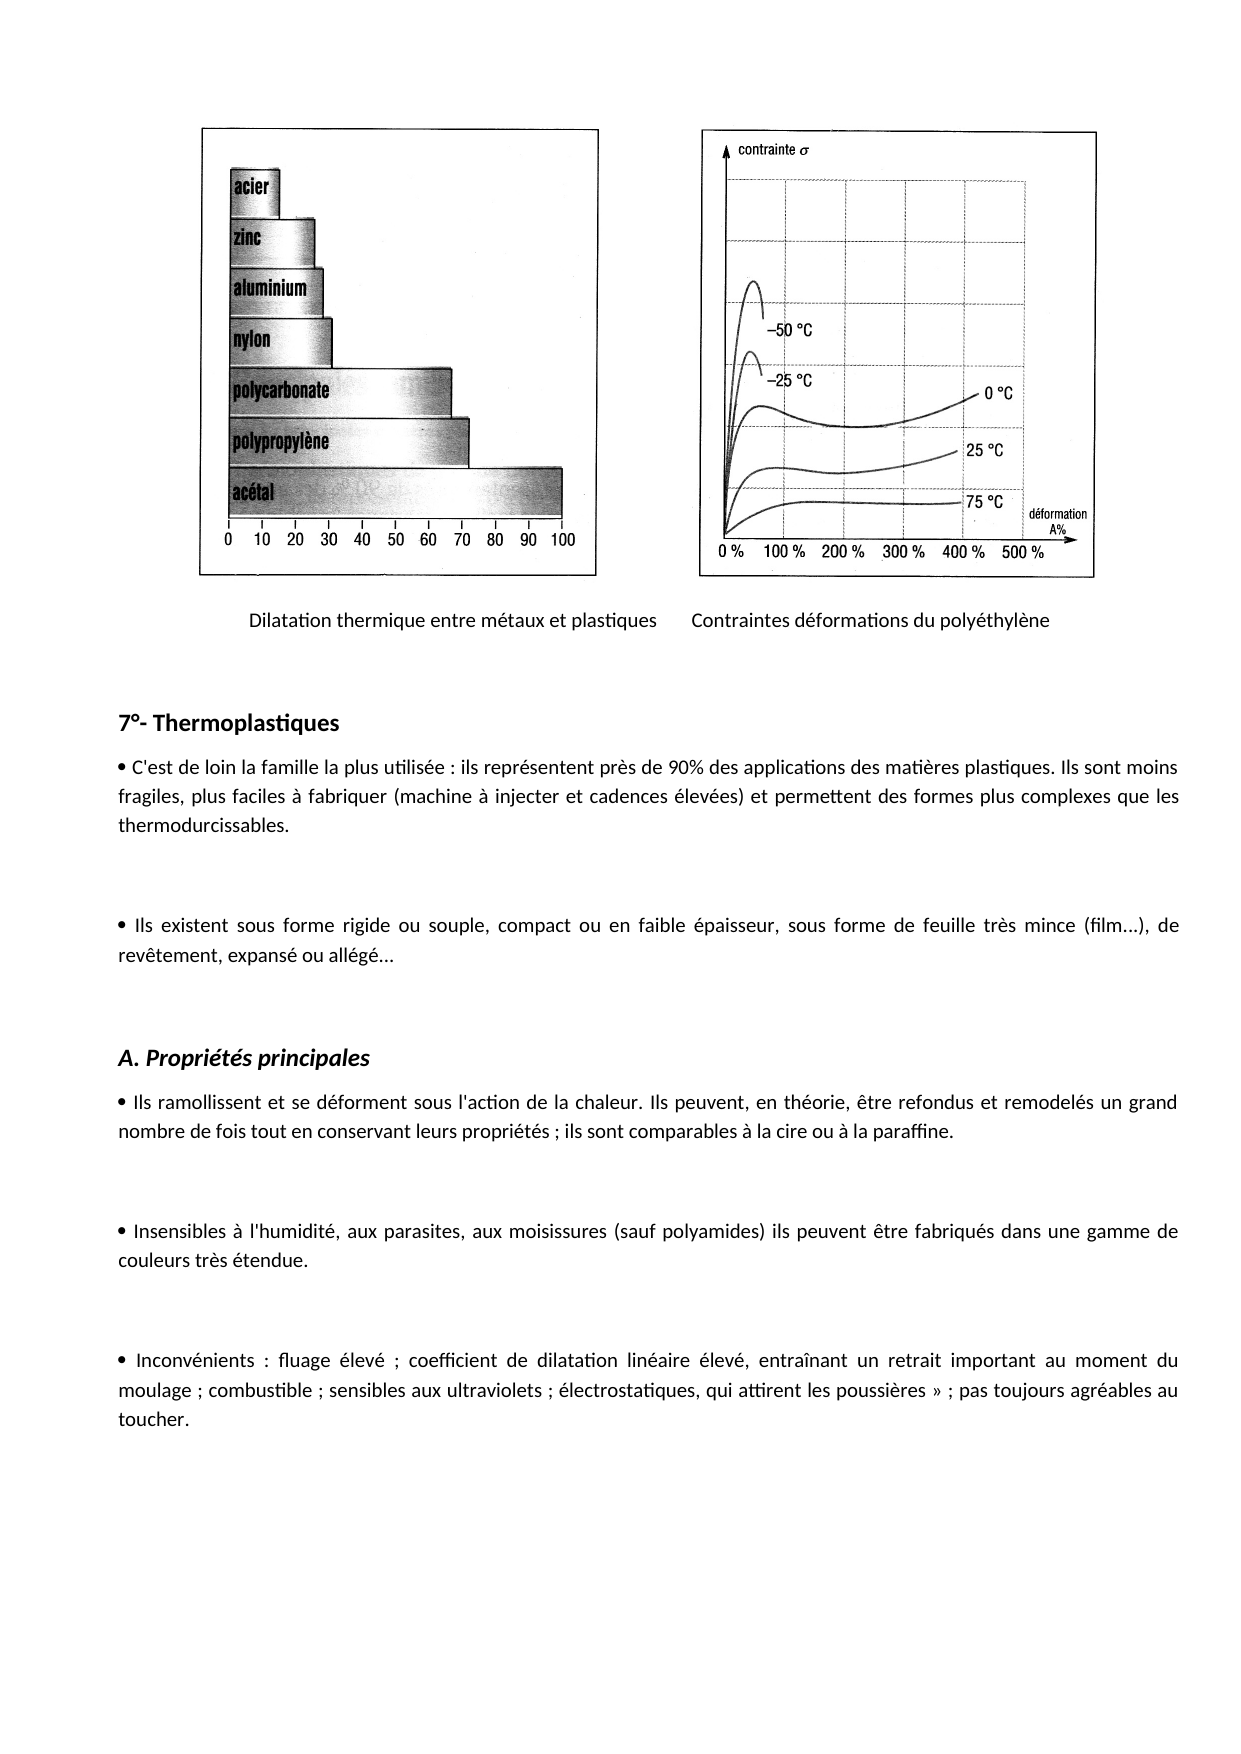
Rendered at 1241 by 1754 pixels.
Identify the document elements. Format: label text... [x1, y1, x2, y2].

picture [194, 121, 604, 583]
text C'est de loin la famille la plus utilisée : ils représentent près de 90% des applications des matières plastiques. Ils sont moins fragiles, plus faciles à fabriquer (machine à injecter et cadences élevées) et permettent des formes plus complexes que les thermodurcissables. [118, 754, 1181, 838]
text Ils ramollissent et se déforment sous l'action de la chaleur. Ils peuvent, en théorie, être refondus et remodelés un grand nombre de fois tout en conservant leurs propriétés ; ils sont comparables à la cire ou à la paraffine. [118, 1089, 1181, 1144]
subtitle Thermoplastiques [118, 707, 1181, 737]
text Insensibles à l'humidité, aux parasites, aux moisissures (sauf polyamides) ils peuvent être fabriqués dans une gamme de couleurs très étendue. [118, 1218, 1181, 1273]
text Inconvénients : fluage élevé ; coefficient de dilatation linéaire élevé, entraînant un retrait important au moment du moulage ; combustible ; sensibles aux ultraviolets ; électrostatiques, qui attirent les poussières » ; pas toujours agréables au toucher. [118, 1348, 1181, 1431]
subtitle Propriétés principales [118, 1042, 1181, 1072]
text Dilatation thermique entre métaux et plastiques Contraintes déformations du polyéthylène [118, 607, 1181, 632]
text Ils existent sous forme rigide ou souple, compact ou en faible épaisseur, sous forme de feuille très mince (film...), de revêtement, expansé ou allégé... [118, 913, 1181, 967]
picture [692, 118, 1105, 583]
